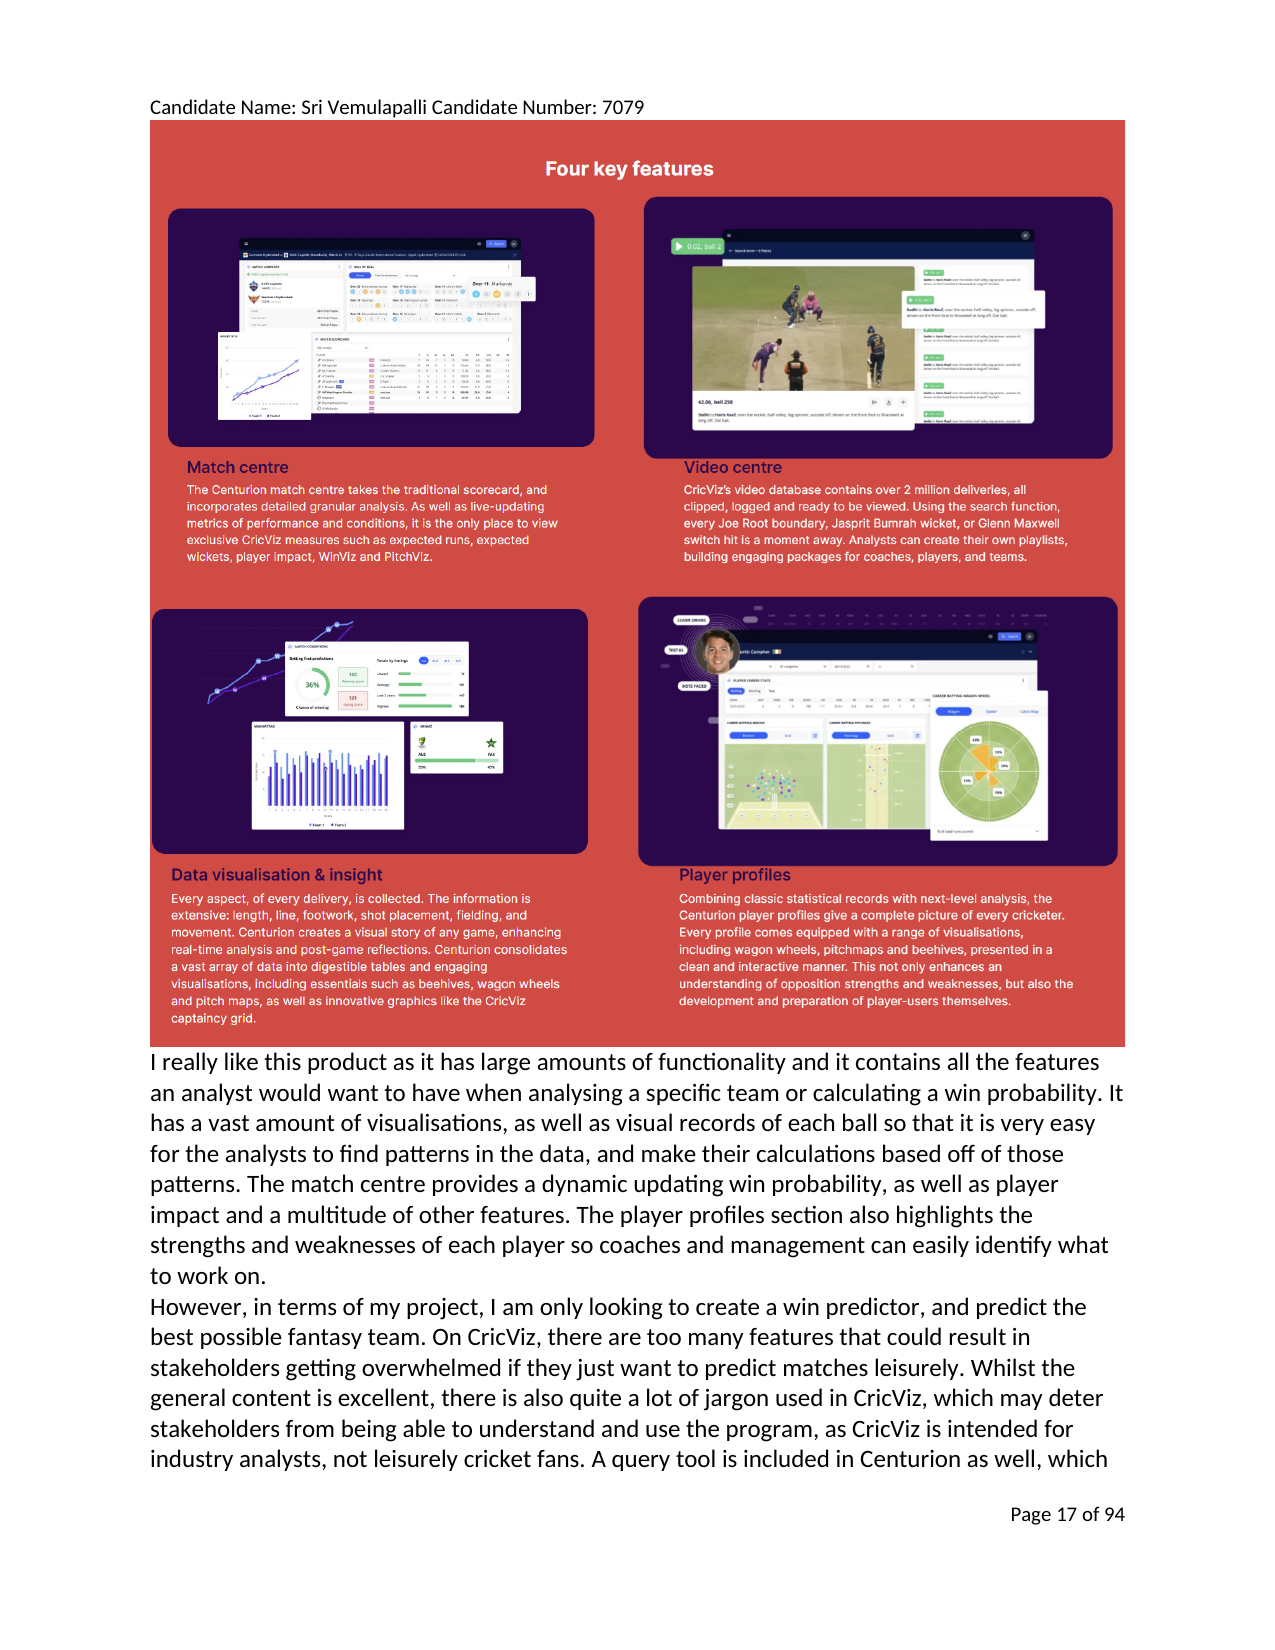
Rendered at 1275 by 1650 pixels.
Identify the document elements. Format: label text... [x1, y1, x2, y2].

picture [150, 120, 1125, 1047]
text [150, 1291, 1125, 1474]
text I really like this product as it has large amounts of functionality and it contains all the features an analyst would want to have when analysing a specific team or calculating a win probability. It has a vast amount of visualisations, as well as visual records of each ball so that it is very easy for the analysts to find patterns in the data, and make their calculations based off of those patterns. The match centre provides a dynamic updating win probability, as well as player impact and a multitude of other features. The player profiles section also highlights the strengths and weaknesses of each player so coaches and management can easily identify what to work on. [150, 1047, 1125, 1291]
